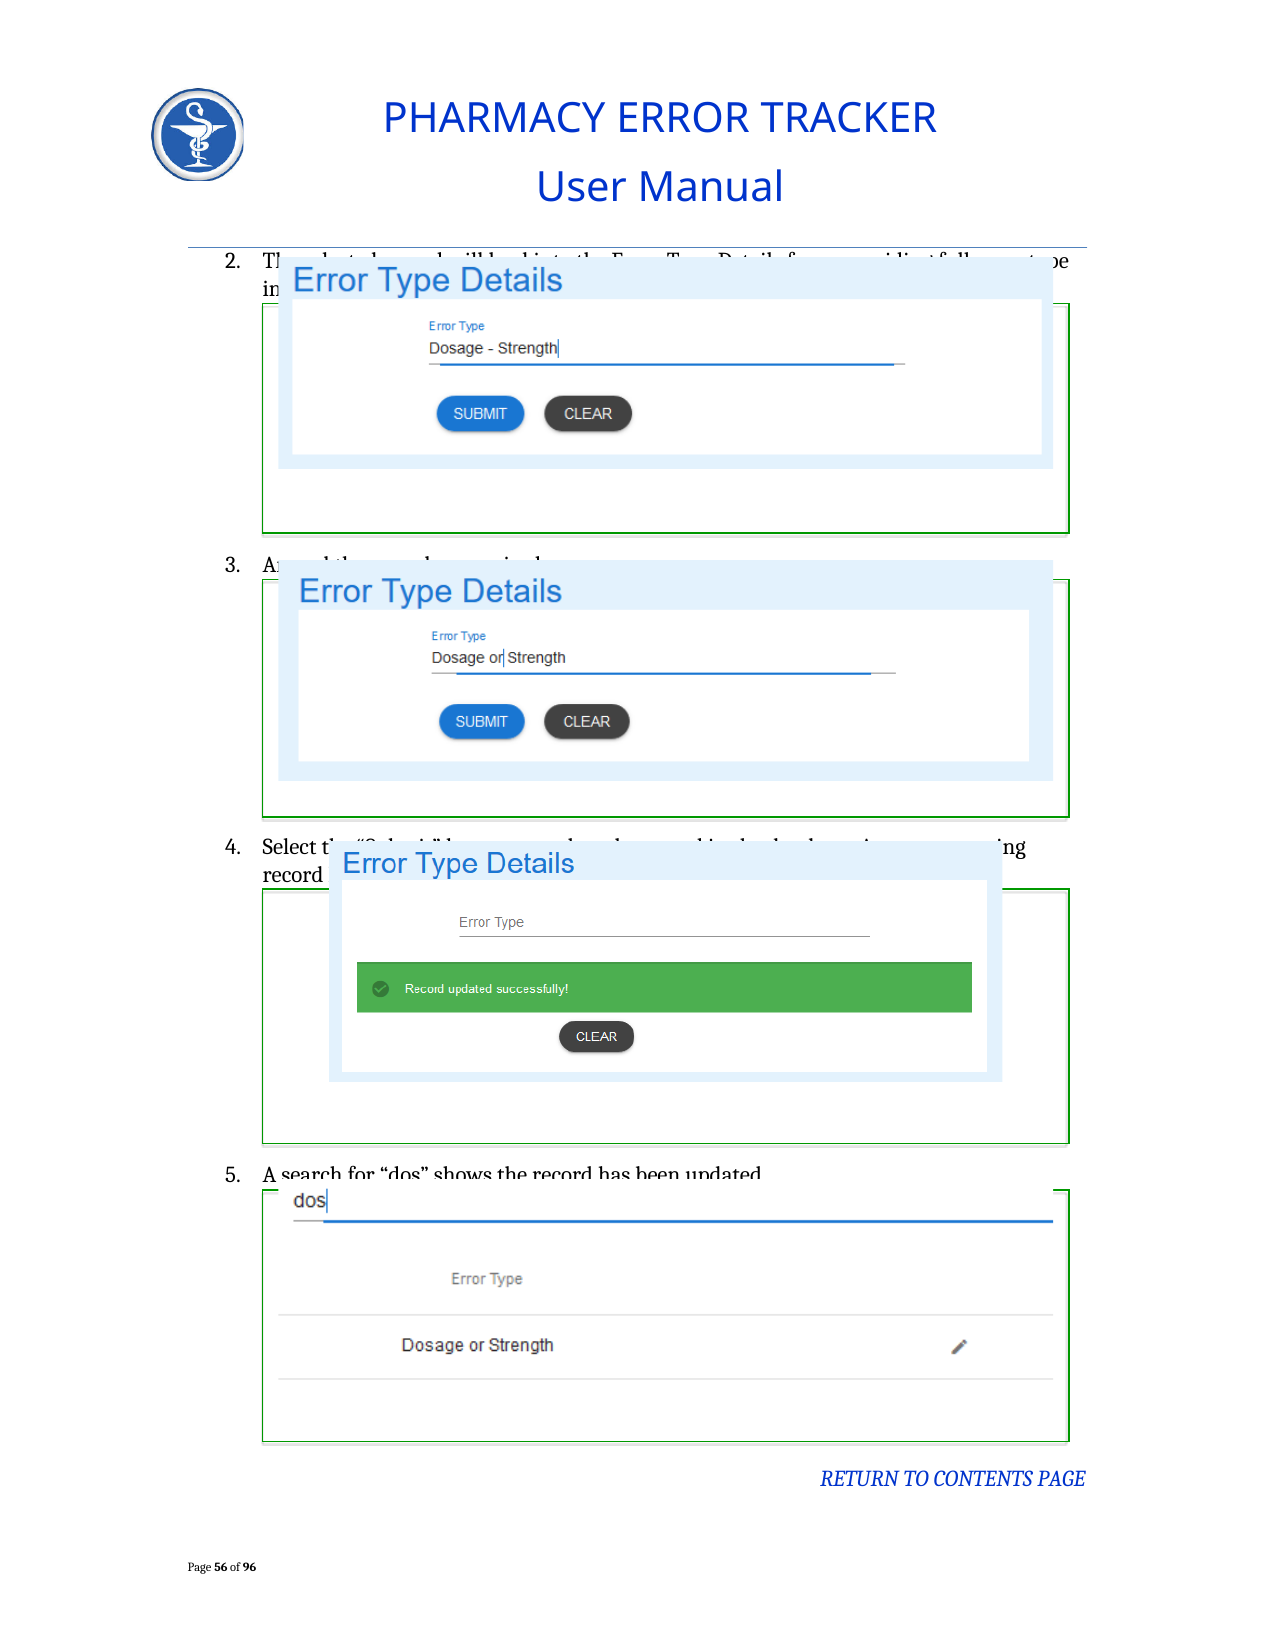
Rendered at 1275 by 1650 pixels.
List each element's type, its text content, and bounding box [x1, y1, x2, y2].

picture [278, 560, 1054, 781]
picture [329, 841, 1003, 1082]
picture [150, 87, 244, 181]
picture [278, 257, 1054, 469]
picture [278, 1179, 1054, 1397]
text RETURN TO CONTENTS PAGE [187, 1466, 1087, 1493]
